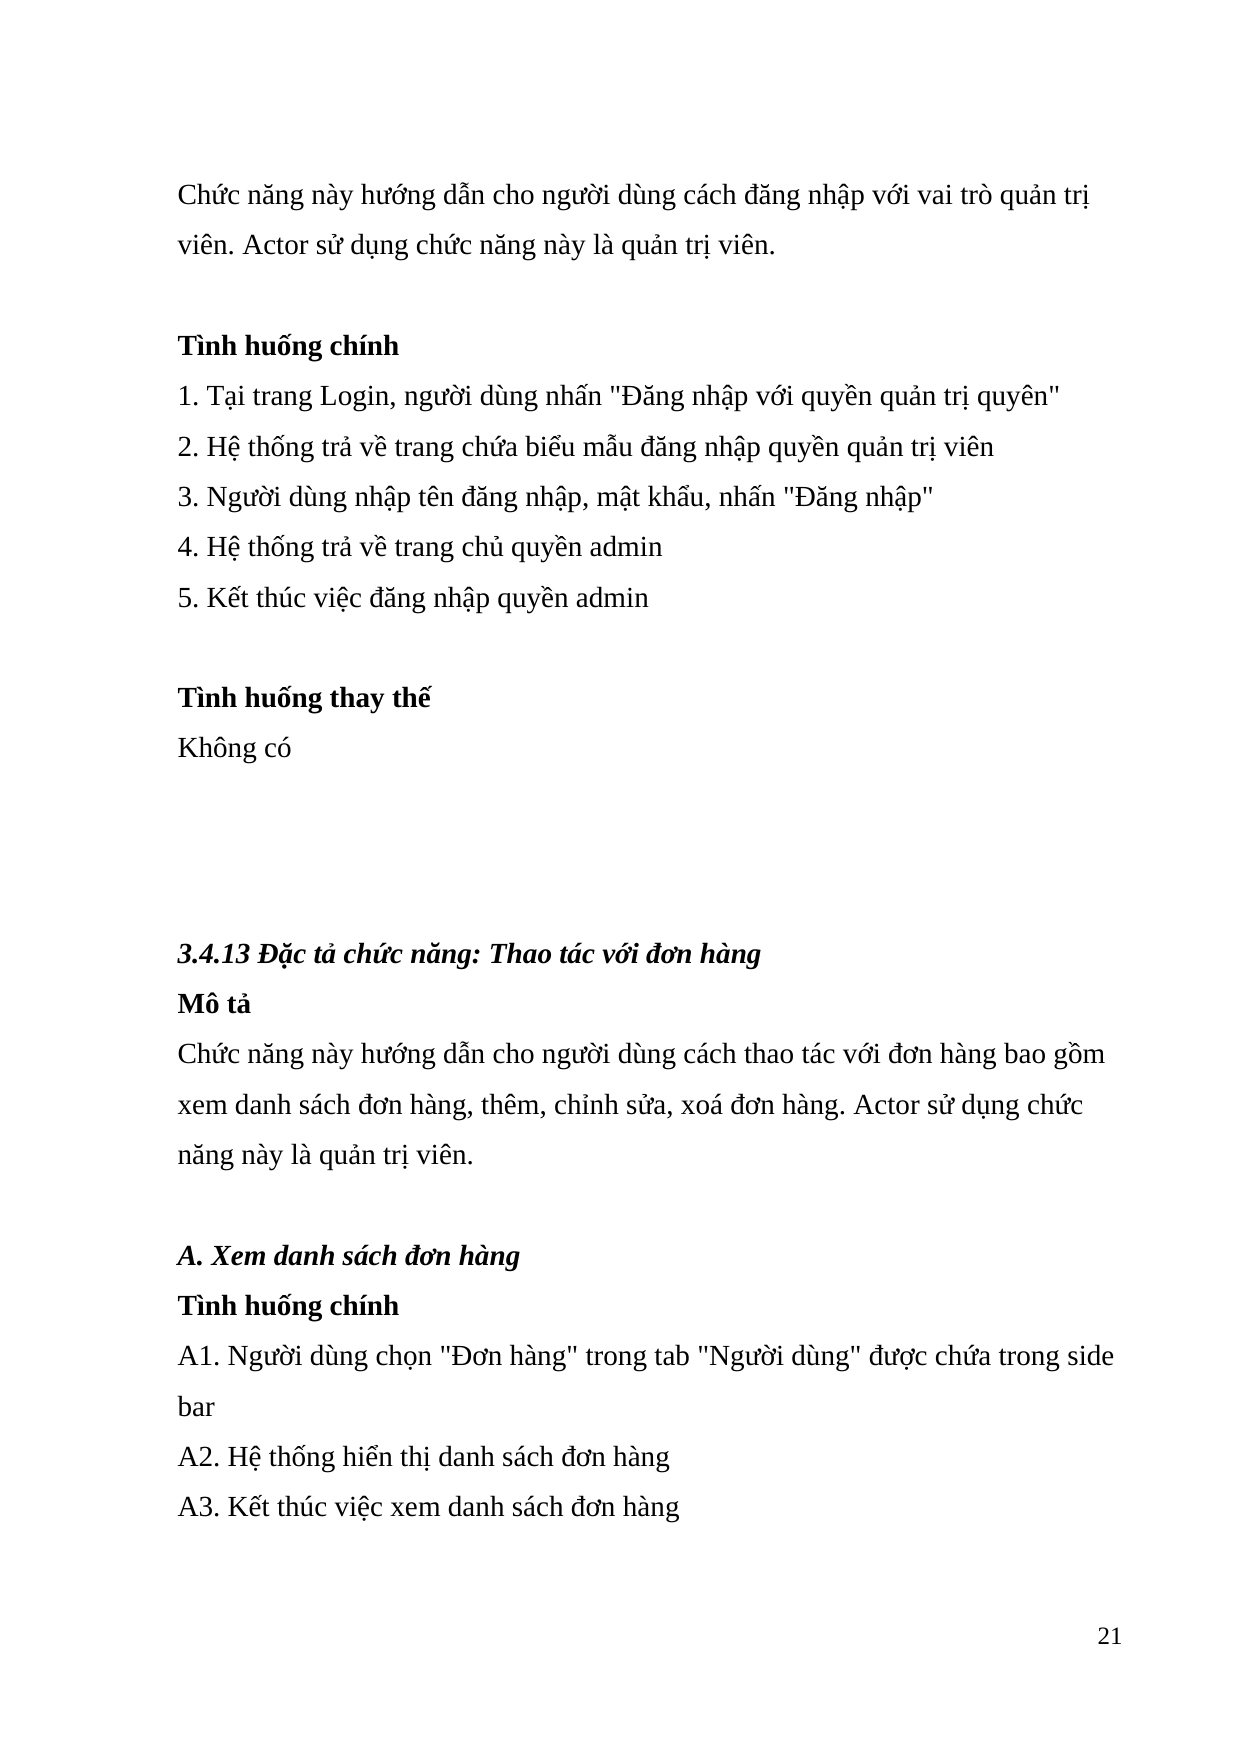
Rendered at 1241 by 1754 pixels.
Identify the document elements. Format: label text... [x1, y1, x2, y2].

text Chức năng này hướng dẫn cho người dùng cách thao tác với đơn hàng bao gồm xem danh sách đơn hàng, thêm, chỉnh sửa, xoá đơn hàng. Actor sử dụng chức năng này là quản trị viên. [177, 1037, 1122, 1171]
text 4. Hệ thống trả về trang chủ quyền admin [177, 529, 1122, 563]
text Không có [177, 731, 1122, 764]
text Tình huống thay thế [177, 680, 1122, 714]
text A. Xem danh sách đơn hàng [177, 1238, 1122, 1271]
text Chức năng này hướng dẫn cho người dùng cách đăng nhập với vai trò quản trị viên. Actor sử dụng chức năng này là quản trị viên. [177, 177, 1122, 261]
text Mô tả [177, 986, 1122, 1020]
subtitle 3.4.13 Đặc tả chức năng: Thao tác với đơn hàng [177, 936, 1122, 969]
text 2. Hệ thống trả về trang chứa biểu mẫu đăng nhập quyền quản trị viên [177, 429, 1122, 462]
text 3. Người dùng nhập tên đăng nhập, mật khẩu, nhấn "Đăng nhập" [177, 479, 1122, 513]
text 1. Tại trang Login, người dùng nhấn "Đăng nhập với quyền quản trị quyên" [177, 378, 1122, 412]
text 5. Kết thúc việc đăng nhập quyền admin [177, 580, 1122, 613]
text A3. Kết thúc việc xem danh sách đơn hàng [177, 1489, 1122, 1523]
text Tình huống chính [177, 328, 1122, 362]
text A2. Hệ thống hiển thị danh sách đơn hàng [177, 1439, 1122, 1473]
text A1. Người dùng chọn "Đơn hàng" trong tab "Người dùng" được chứa trong side bar [177, 1338, 1122, 1422]
text Tình huống chính [177, 1288, 1122, 1322]
